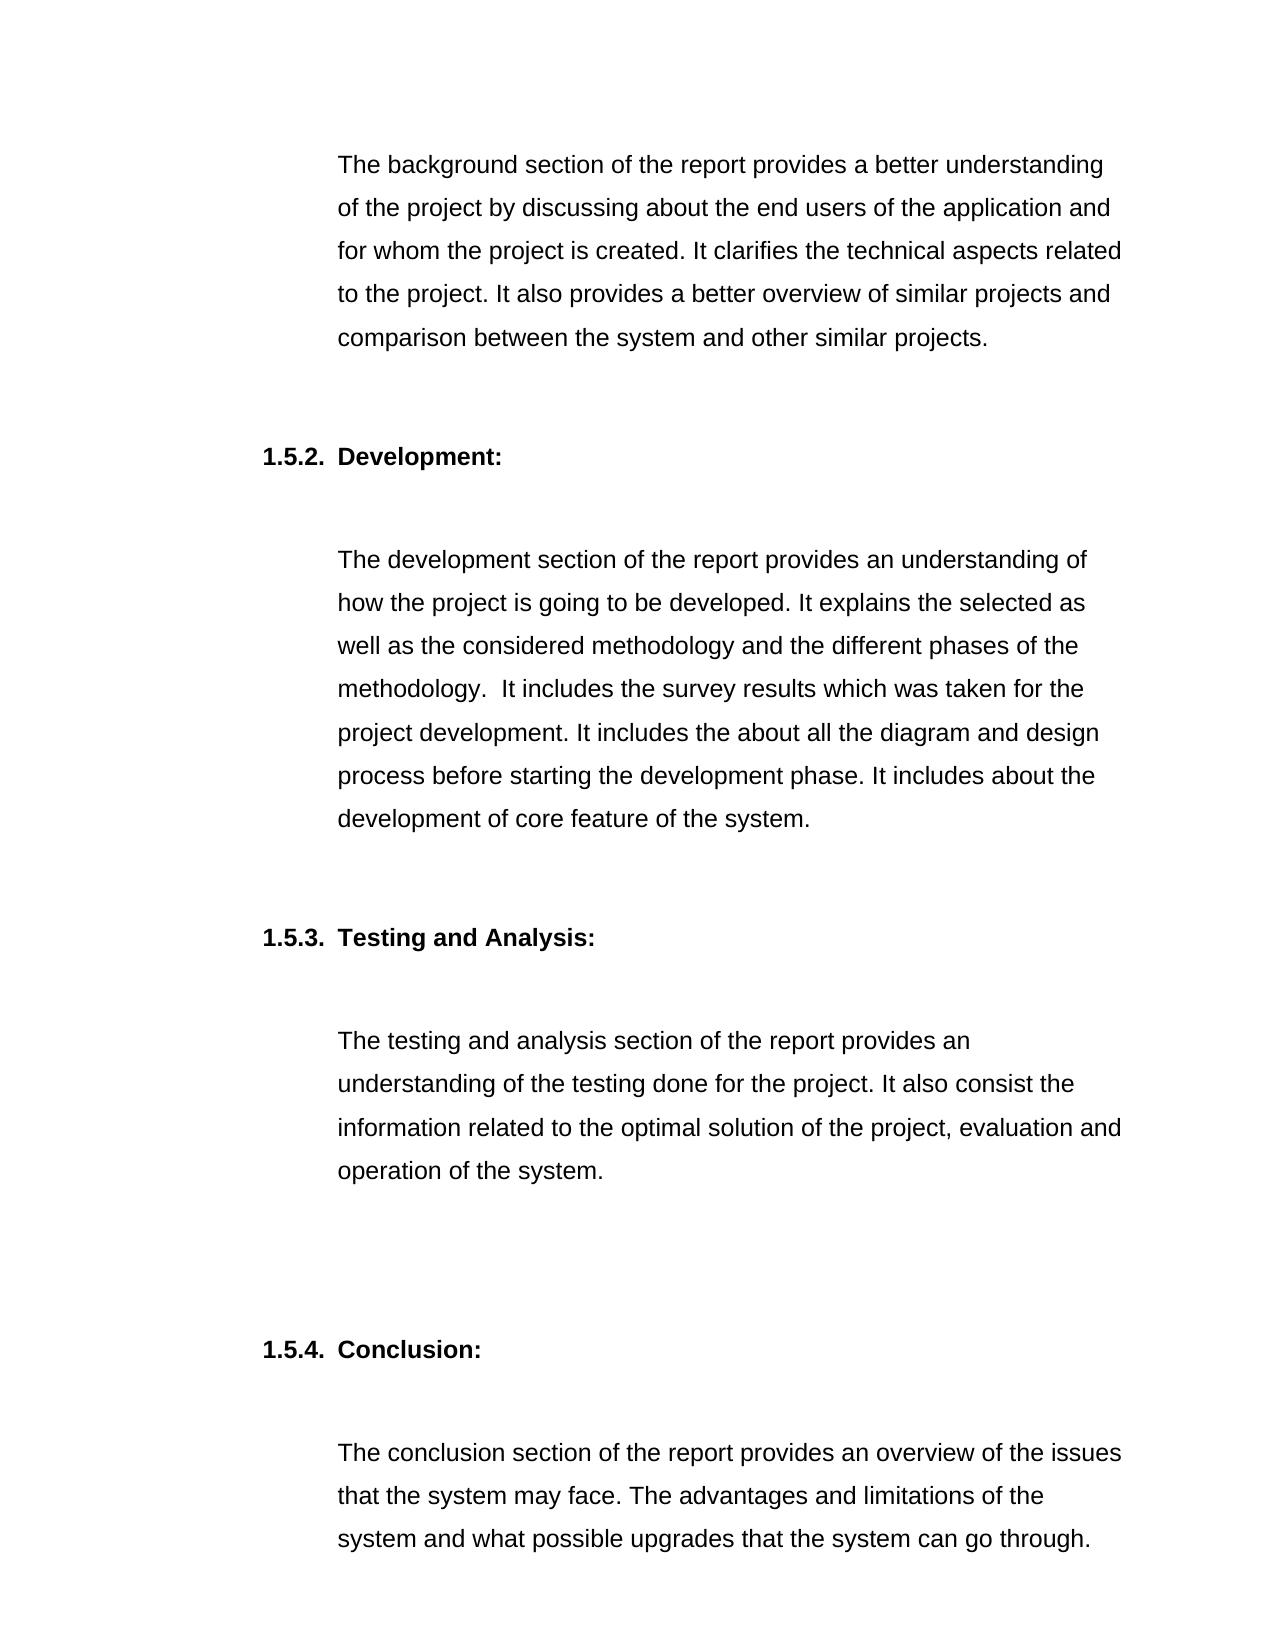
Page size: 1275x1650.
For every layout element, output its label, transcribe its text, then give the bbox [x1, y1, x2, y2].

text The conclusion section of the report provides an overview of the issues that the system may face. The advantages and limitations of the system and what possible upgrades that the system can go through. [337, 1438, 1125, 1553]
text The development section of the report provides an understanding of how the project is going to be developed. It explains the selected as well as the considered methodology and the different phases of the methodology. It includes the survey results which was taken for the project development. It includes the about all the diagram and design process before starting the development phase. It includes about the development of core feature of the system. [337, 545, 1125, 832]
text The testing and analysis section of the report provides an understanding of the testing done for the project. It also consist the information related to the optimal solution of the project, evaluation and operation of the system. [337, 1026, 1125, 1184]
subtitle Development: [262, 442, 1125, 471]
text The background section of the report provides a better understanding of the project by discussing about the end users of the application and for whom the project is created. It clarifies the technical aspects related to the project. It also provides a better overview of similar projects and comparison between the system and other similar projects. [337, 150, 1125, 351]
subtitle Conclusion: [262, 1335, 1125, 1364]
subtitle Testing and Analysis: [262, 923, 1125, 952]
